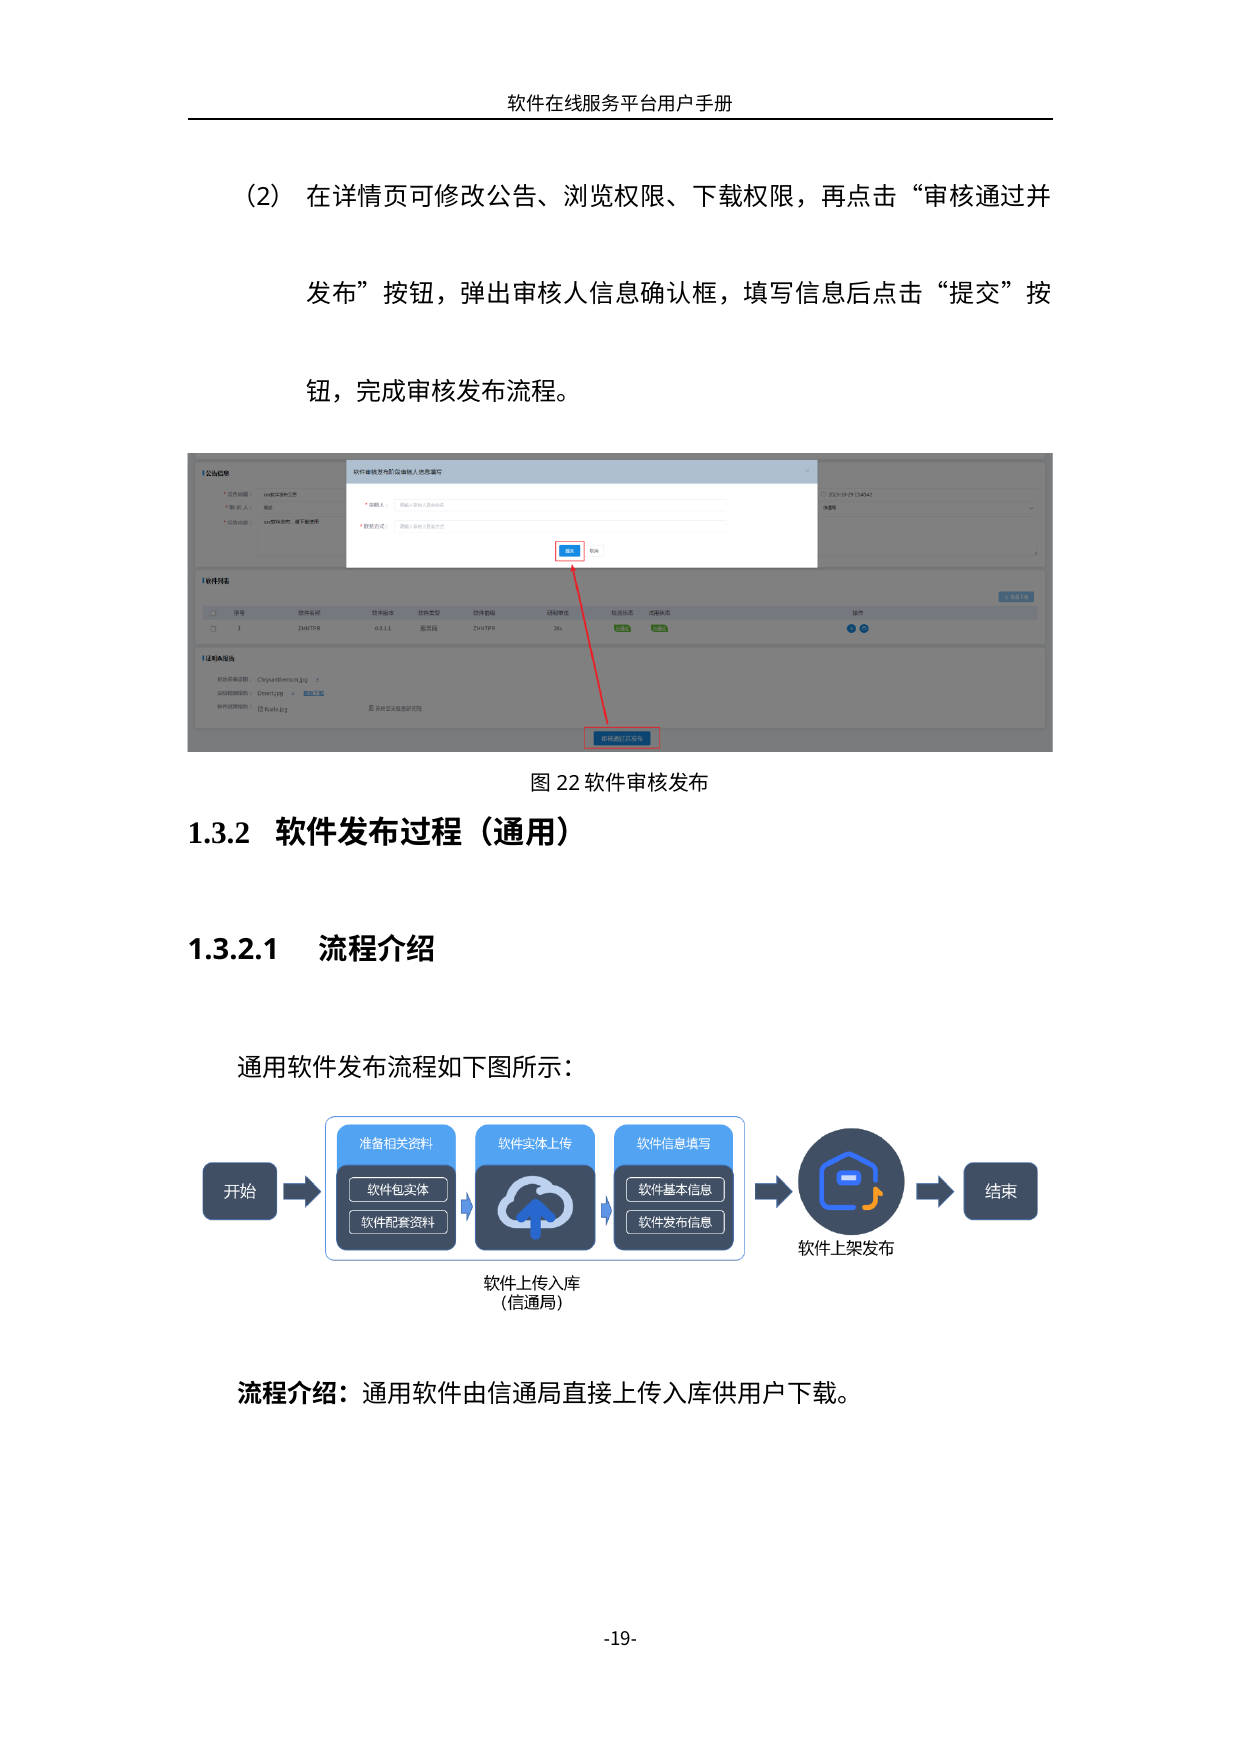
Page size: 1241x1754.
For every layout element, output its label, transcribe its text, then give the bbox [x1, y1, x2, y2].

list 在详情页可修改公告、浏览权限、下载权限，再点击“审核通过并发布”按钮，弹出审核人信息确认框，填写信息后点击“提交”按钮，完成审核发布流程。 [231, 162, 1053, 422]
text 图 22 软件审核发布 [187, 765, 1053, 798]
picture [187, 453, 1053, 752]
list 软件发布过程（通用） [187, 798, 1053, 863]
picture [202, 1116, 1038, 1321]
subtitle 流程介绍 [187, 914, 1053, 979]
text 流程介绍：通用软件由信通局直接上传入库供用户下载。 [187, 1359, 1053, 1424]
text 通用软件发布流程如下图所示： [187, 1033, 1053, 1098]
